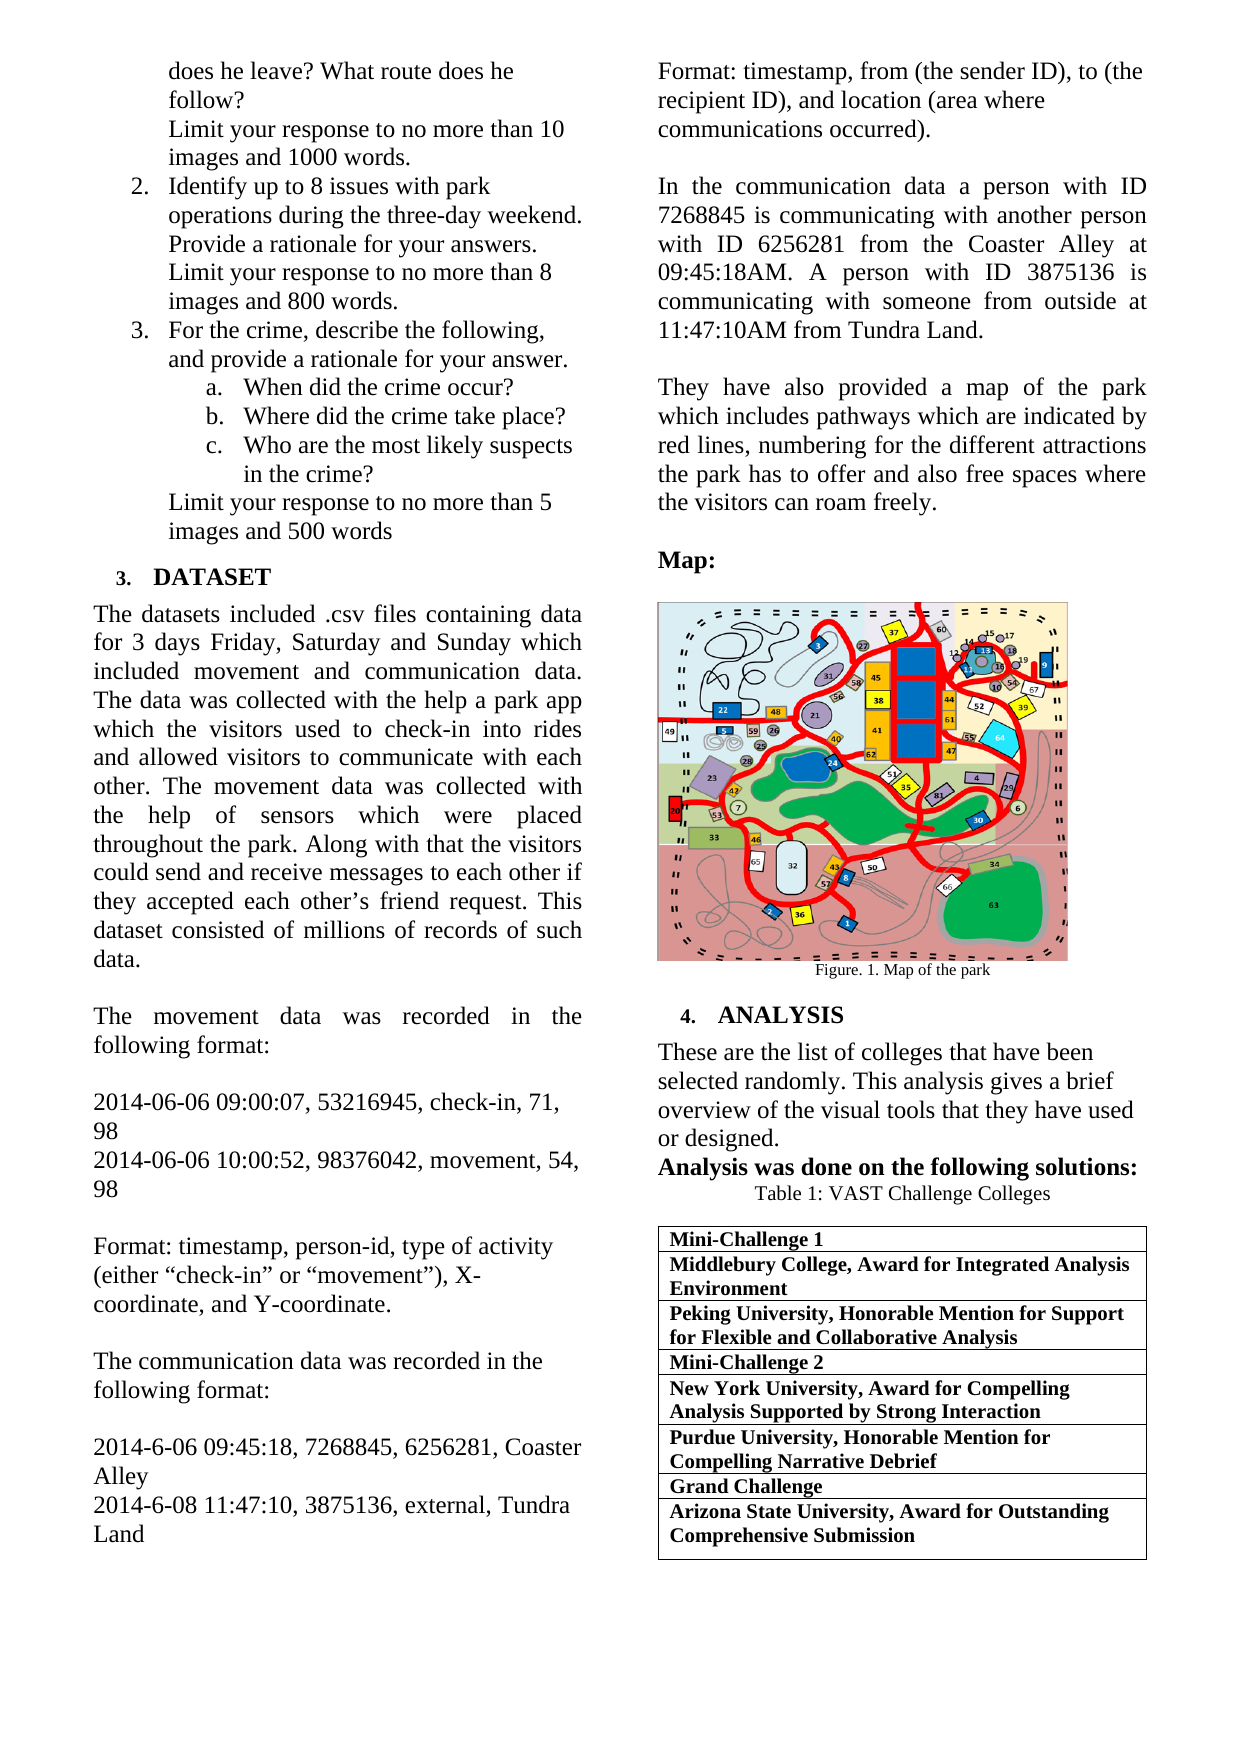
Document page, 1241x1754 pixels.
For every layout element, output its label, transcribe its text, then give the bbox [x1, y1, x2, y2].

text Analysis was done on the following solutions: [658, 1152, 1147, 1181]
text The movement data was recorded in the following format: [93, 1001, 583, 1059]
picture [657, 602, 1068, 961]
table_header Mini-Challenge 1 [659, 1227, 1146, 1251]
text Limit your response to no more than 5 images and 500 words [93, 487, 583, 545]
table_cell Arizona State University, Award for Outstanding Comprehensive Submission [659, 1499, 1146, 1559]
text In the communication data a person with ID 7268845 is communicating with another person with ID 6256281 from the Coaster Alley at 09:45:18AM. A person with ID 3875136 is communicating with someone from outside at 11:47:10AM from Tundra Land. [658, 171, 1147, 344]
text 2014-06-06 09:00:07, 53216945, check-in, 71, 98 2014-06-06 10:00:52, 98376042, movement, 54, 98 Format: timestamp, person-id, type of activity (either “check-in” or “movement”), X-coordinate, and Y-coordinate. [93, 1087, 583, 1346]
text Limit your response to no more than 10 images and 1000 words. [168, 114, 583, 171]
list For the crime, describe the following, and provide a rationale for your answer. [131, 315, 583, 372]
text Map: [658, 545, 1147, 574]
table_cell Purdue University, Honorable Mention for Compelling Narrative Debrief [659, 1425, 1146, 1473]
list Where did the crime take place? [206, 401, 583, 430]
table_cell Mini-Challenge 2 [659, 1350, 1146, 1374]
text These are the list of colleges that have been selected randomly. This analysis gives a brief overview of the visual tools that they have used or designed. [658, 1037, 1147, 1152]
subtitle DATASET [116, 562, 583, 590]
list Identify up to 8 issues with park operations during the three-day weekend. Provide a rationale for your answers. Limit your response to no more than 8 images and 800 words. [131, 171, 583, 315]
table_cell Grand Challenge [659, 1474, 1146, 1498]
list When did the crime occur? [206, 372, 583, 401]
table_cell New York University, Award for Compelling Analysis Supported by Strong Interaction [659, 1375, 1146, 1423]
text Figure. 1. Map of the park [658, 960, 1147, 979]
text They have also provided a map of the park which includes pathways which are indicated by red lines, numbering for the different attractions the park has to offer and also free spaces where the visitors can roam freely. [658, 372, 1147, 516]
text Table 1: VAST Challenge Colleges [658, 1181, 1147, 1205]
table_cell Peking University, Honorable Mention for Support for Flexible and Collaborative Analysis [659, 1301, 1146, 1349]
text 2014-6-08 11:47:10, 3875136, external, Tundra Land Format: timestamp, from (the sender ID), to (the recipient ID), and location (area where communications occurred). [658, 56, 1147, 142]
text The communication data was recorded in the following format: 2014-6-06 09:45:18, 7268845, 6256281, Coaster Alley [93, 1346, 583, 1490]
text The datasets included .csv files containing data for 3 days Friday, Saturday and Sunday which included movement and communication data. The data was collected with the help a park app which the visitors used to check-in into rides and allowed visitors to communicate with each other. The movement data was collected with the help of sensors which were placed throughout the park. Along with that the visitors could send and receive messages to each other if they accepted each other’s friend request. This dataset consisted of millions of records of such data. [93, 599, 583, 972]
list Who are the most likely suspects in the crime? [206, 430, 583, 487]
table_cell Middlebury College, Award for Integrated Analysis Environment [659, 1252, 1146, 1300]
subtitle ANALYSIS [680, 1000, 1147, 1029]
text 2014-6-08 11:47:10, 3875136, external, Tundra Land Format: timestamp, from (the sender ID), to (the recipient ID), and location (area where communications occurred). [93, 1490, 583, 1576]
